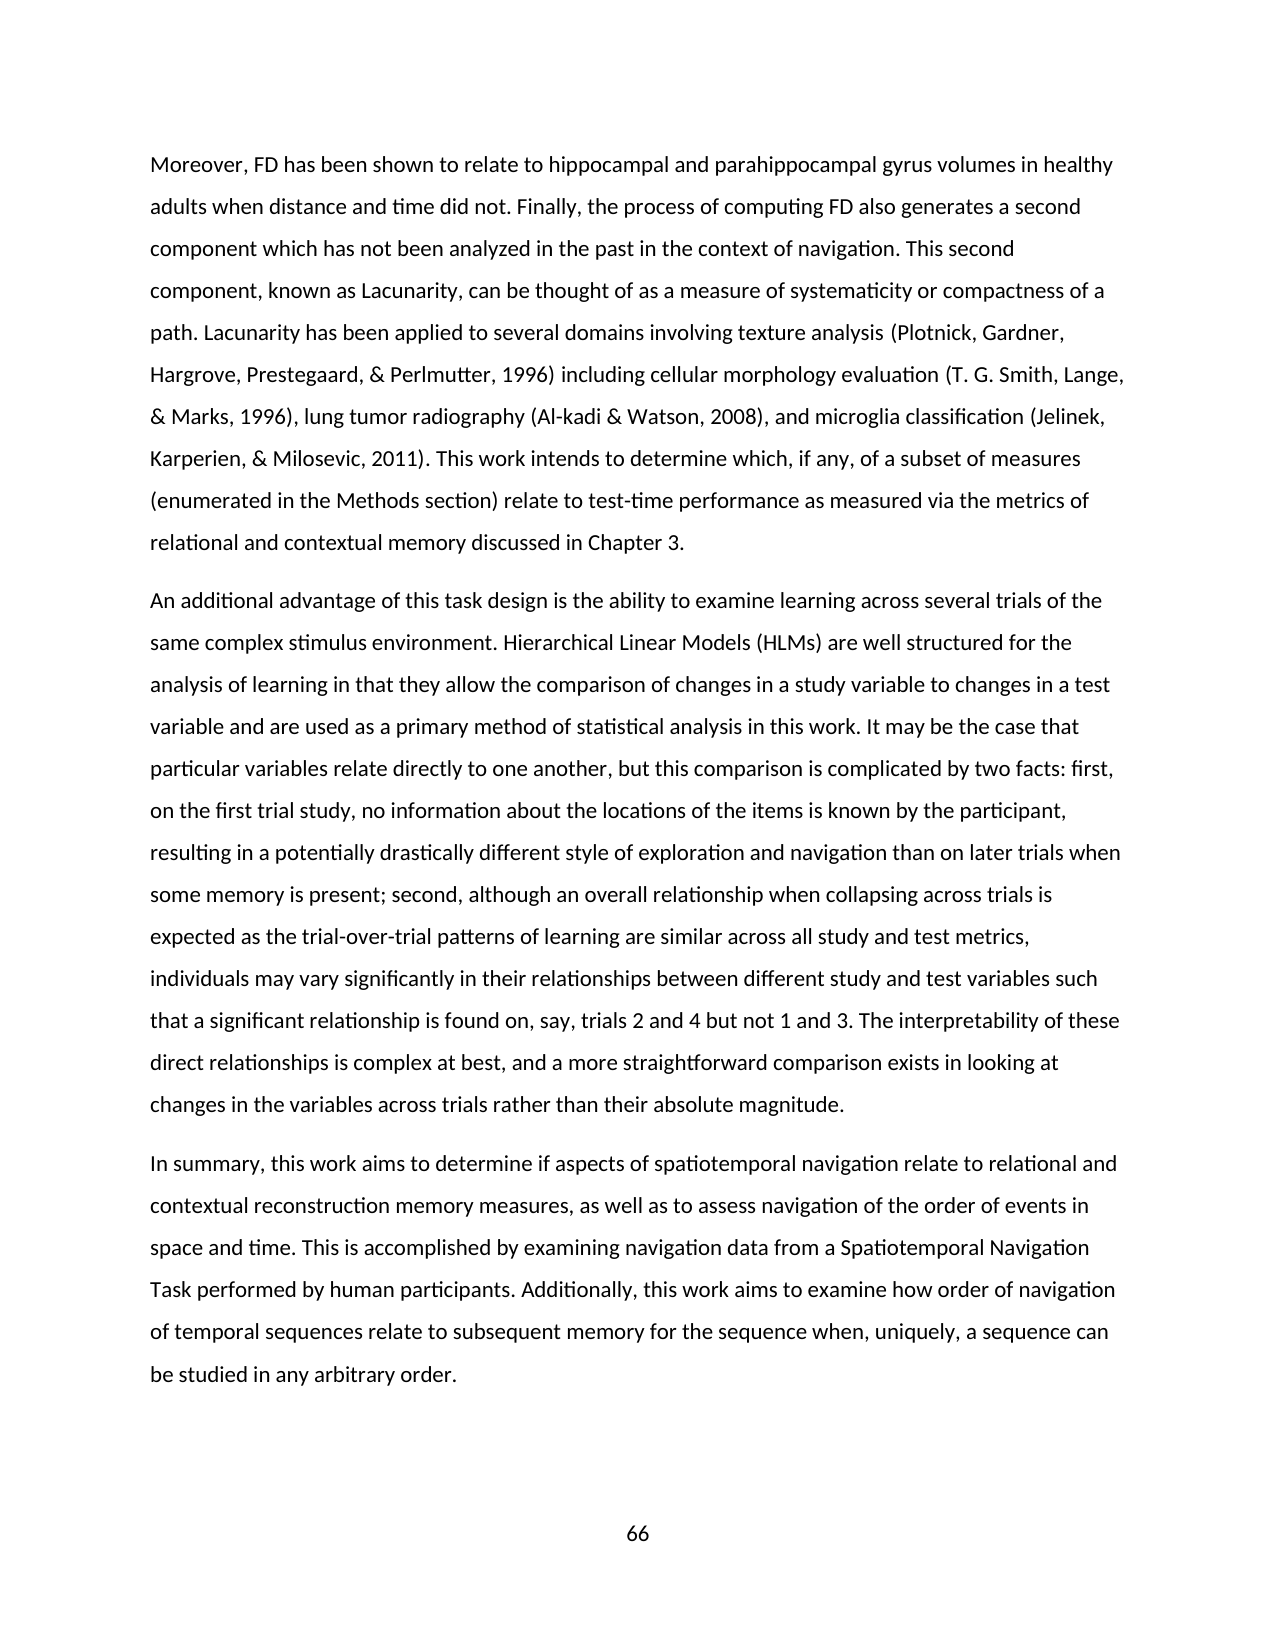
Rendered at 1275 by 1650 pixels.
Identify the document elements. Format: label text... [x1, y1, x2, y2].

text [150, 150, 1125, 556]
text In summary, this work aims to determine if aspects of spatiotemporal navigation relate to relational and contextual reconstruction memory measures, as well as to assess navigation of the order of events in space and time. This is accomplished by examining navigation data from a Spatiotemporal Navigation Task performed by human participants. Additionally, this work aims to examine how order of navigation of temporal sequences relate to subsequent memory for the sequence when, uniquely, a sequence can be studied in any arbitrary order. [150, 1149, 1125, 1388]
text An additional advantage of this task design is the ability to examine learning across several trials of the same complex stimulus environment. Hierarchical Linear Models (HLMs) are well structured for the analysis of learning in that they allow the comparison of changes in a study variable to changes in a test variable and are used as a primary method of statistical analysis in this work. It may be the case that particular variables relate directly to one another, but this comparison is complicated by two facts: first, on the first trial study, no information about the locations of the items is known by the participant, resulting in a potentially drastically different style of exploration and navigation than on later trials when some memory is present; second, although an overall relationship when collapsing across trials is expected as the trial-over-trial patterns of learning are similar across all study and test metrics, individuals may vary significantly in their relationships between different study and test variables such that a significant relationship is found on, say, trials 2 and 4 but not 1 and 3. The interpretability of these direct relationships is complex at best, and a more straightforward comparison exists in looking at changes in the variables across trials rather than their absolute magnitude. [150, 586, 1125, 1118]
